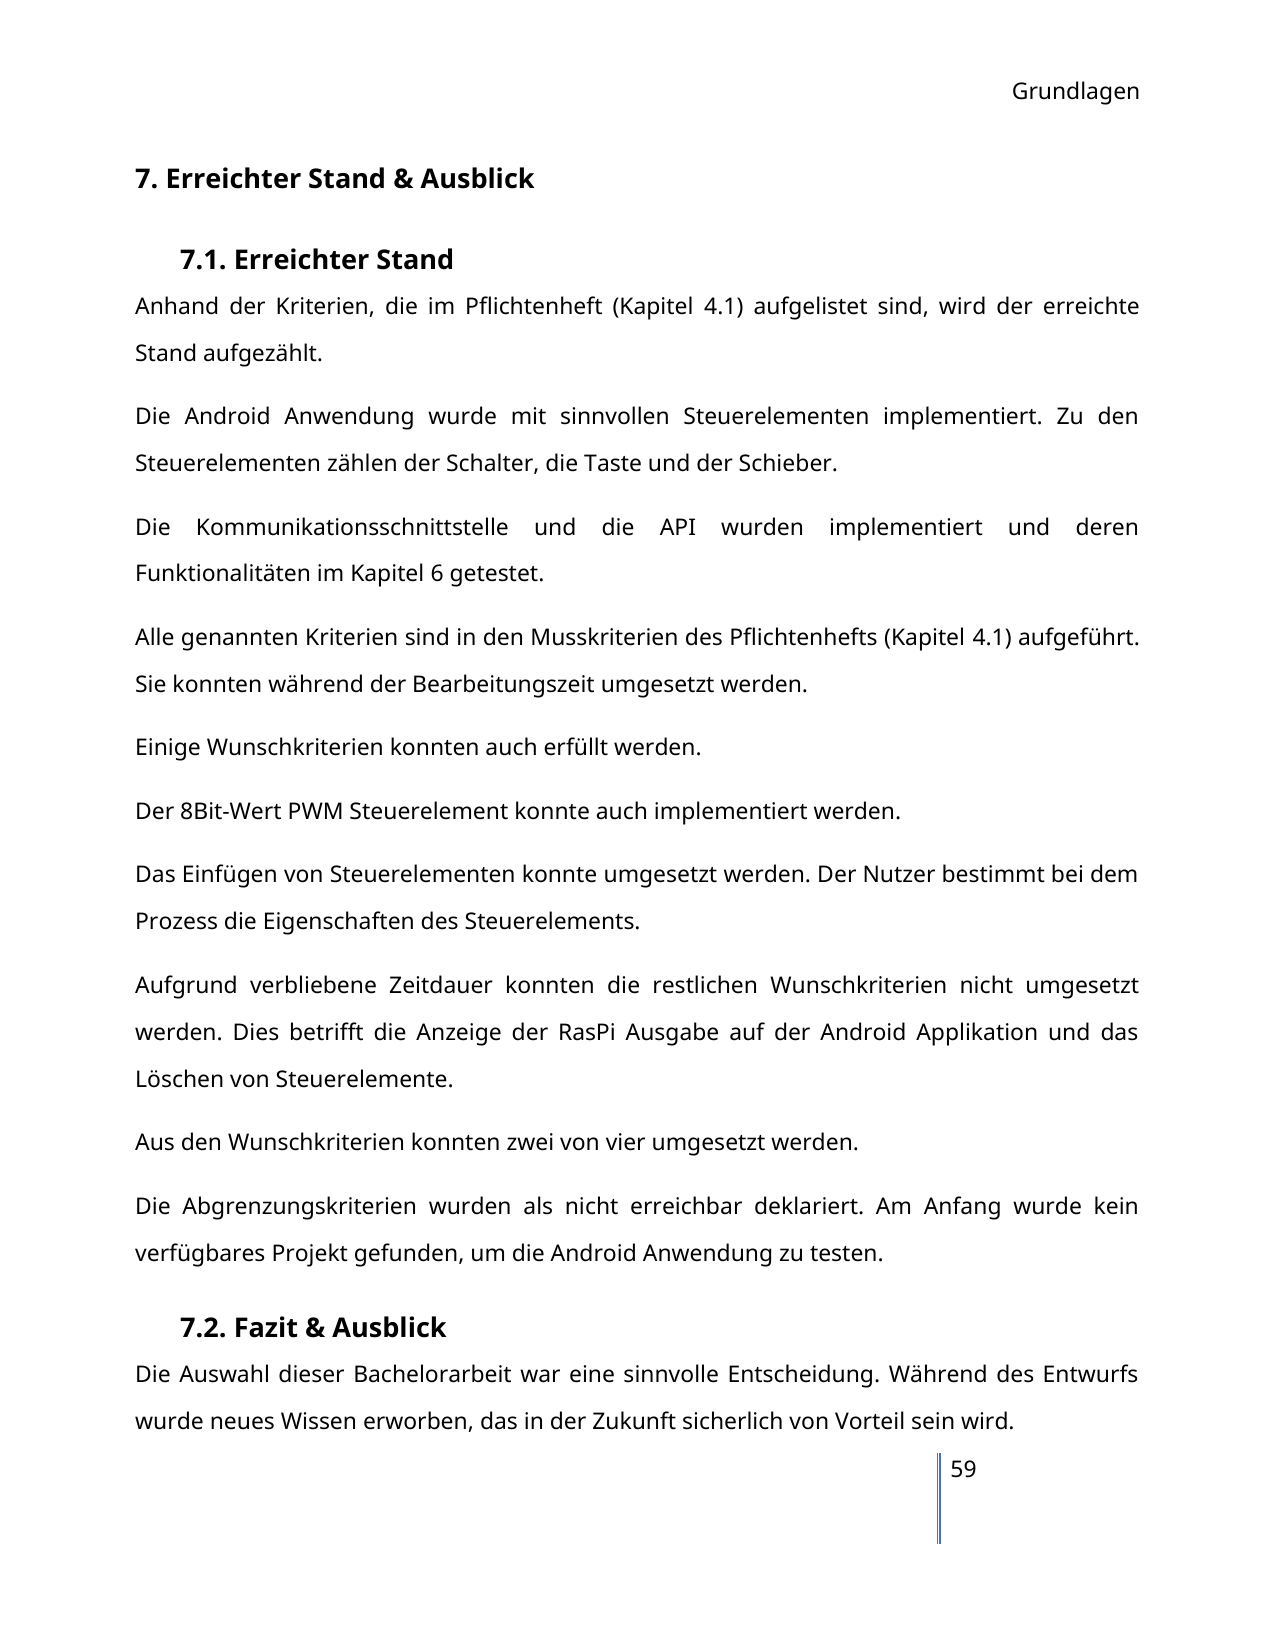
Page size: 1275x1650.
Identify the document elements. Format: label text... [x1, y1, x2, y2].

subtitle Erreichter Stand & Ausblick [135, 160, 1140, 197]
text Aufgrund verbliebene Zeitdauer konnten die restlichen Wunschkriterien nicht umgesetzt werden. Dies betrifft die Anzeige der RasPi Ausgabe auf der Android Applikation und das Löschen von Steuerelemente. [135, 969, 1140, 1094]
text Das Einfügen von Steuerelementen konnte umgesetzt werden. Der Nutzer bestimmt bei dem Prozess die Eigenschaften des Steuerelements. [135, 858, 1140, 937]
text Einige Wunschkriterien konnten auch erfüllt werden. [135, 731, 1140, 763]
subtitle Erreichter Stand [180, 240, 1140, 277]
text Die Abgrenzungskriterien wurden als nicht erreichbar deklariert. Am Anfang wurde kein verfügbares Projekt gefunden, um die Android Anwendung zu testen. [135, 1190, 1140, 1268]
text Die Auswahl dieser Bachelorarbeit war eine sinnvolle Entscheidung. Während des Entwurfs wurde neues Wissen erworben, das in der Zukunft sicherlich von Vorteil sein wird. [135, 1358, 1140, 1436]
text Alle genannten Kriterien sind in den Musskriterien des Pflichtenhefts (Kapitel 4.1) aufgeführt. Sie konnten während der Bearbeitungszeit umgesetzt werden. [135, 621, 1140, 699]
subtitle Fazit & Ausblick [180, 1308, 1140, 1345]
text Der 8Bit-Wert PWM Steuerelement konnte auch implementiert werden. [135, 795, 1140, 826]
text Die Android Anwendung wurde mit sinnvollen Steuerelementen implementiert. Zu den Steuerelementen zählen der Schalter, die Taste und der Schieber. [135, 400, 1140, 478]
text Die Kommunikationsschnittstelle und die API wurden implementiert und deren Funktionalitäten im Kapitel 6 getestet. [135, 511, 1140, 589]
text Anhand der Kriterien, die im Pflichtenheft (Kapitel 4.1) aufgelistet sind, wird der erreichte Stand aufgezählt. [135, 290, 1140, 368]
text Aus den Wunschkriterien konnten zwei von vier umgesetzt werden. [135, 1126, 1140, 1157]
